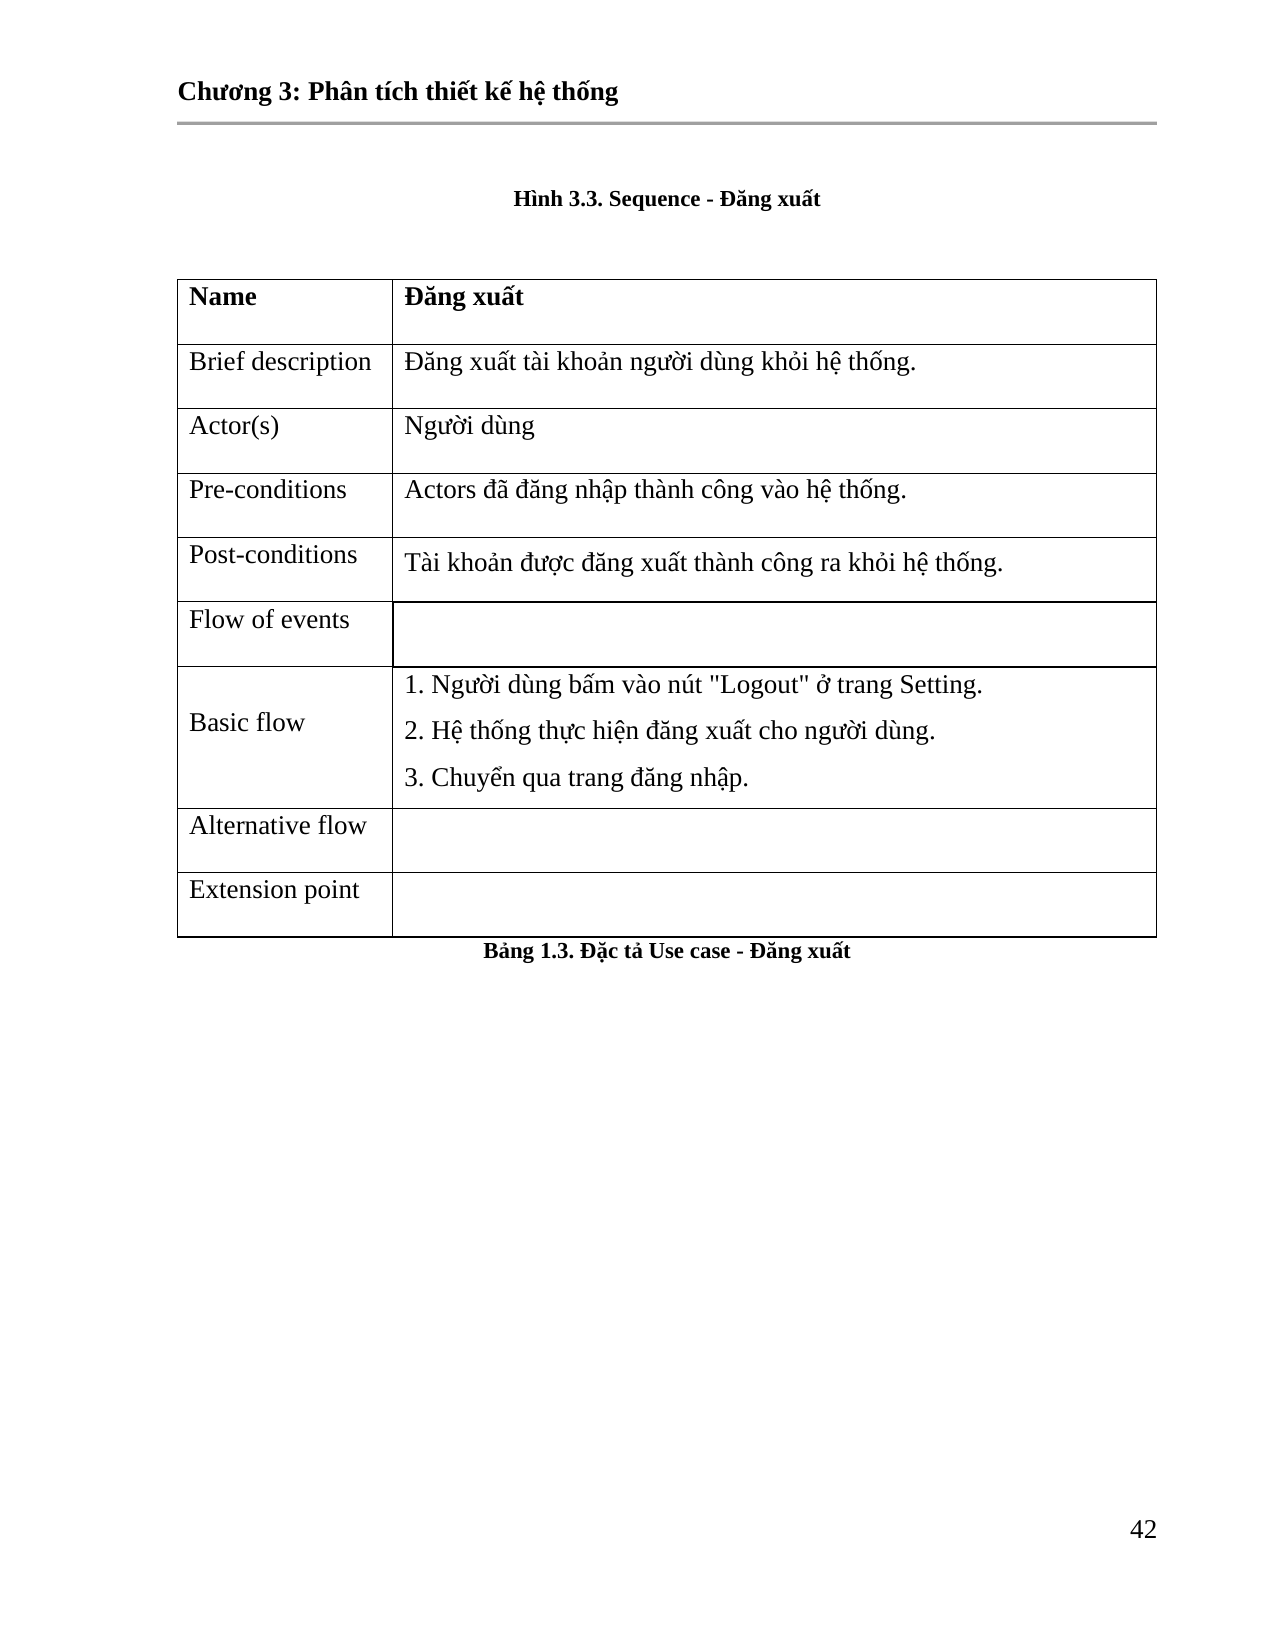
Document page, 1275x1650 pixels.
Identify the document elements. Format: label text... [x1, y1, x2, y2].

text Bảng 1.3. Đặc tả Use case - Đăng xuất [177, 938, 1157, 964]
text Hình 3.3. Sequence - Đăng xuất [177, 185, 1157, 211]
